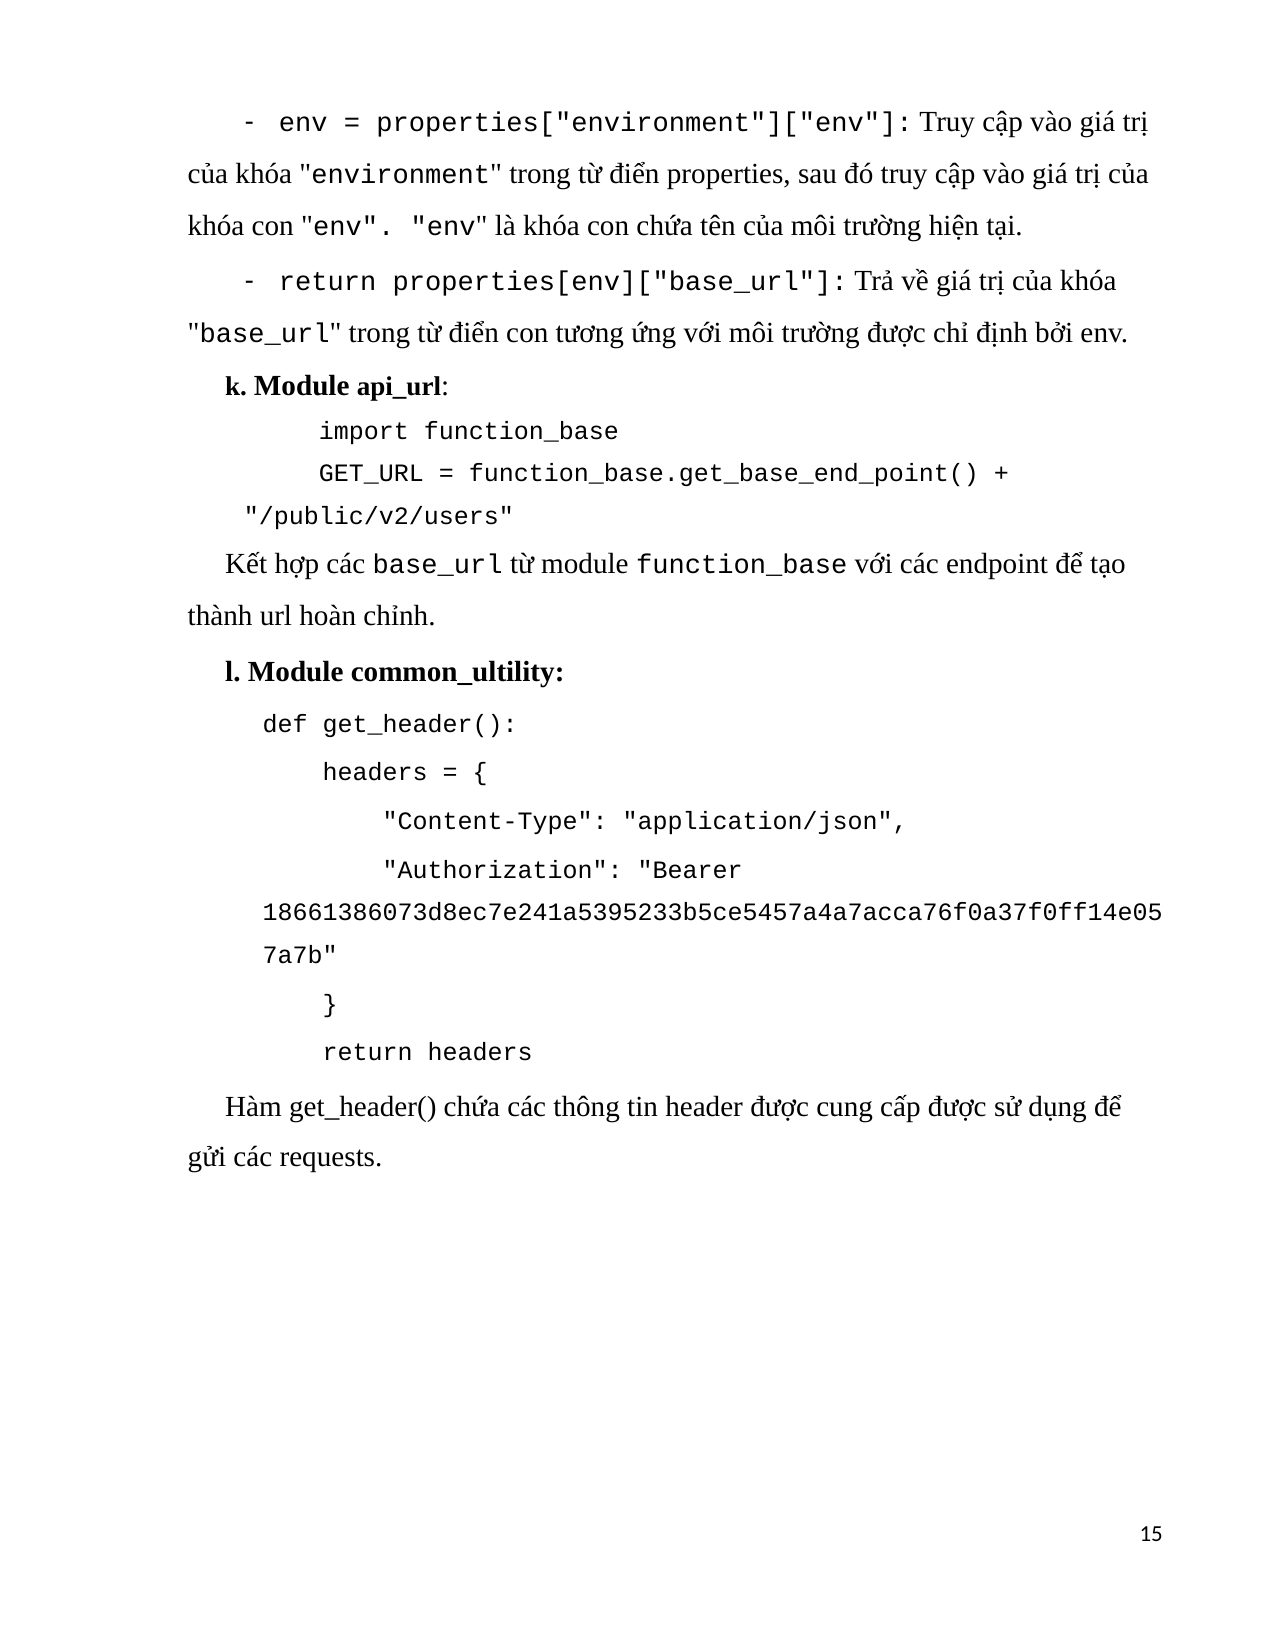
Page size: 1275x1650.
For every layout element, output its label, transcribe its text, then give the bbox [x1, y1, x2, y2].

list GET_URL = function_base.get_base_end_point() + "/public/v2/users" [244, 461, 1162, 532]
text "Content-Type": "application/json", [262, 809, 1162, 837]
text return headers [262, 1040, 1162, 1068]
list Hàm get_header() chứa các thông tin header được cung cấp được sử dụng để gửi các requests. [187, 1089, 1162, 1172]
list return properties[env]["base_url"]: Trả về giá trị của khóa "base_url" trong từ điển con tương ứng với môi trường được chỉ định bởi env. [187, 262, 1162, 350]
list k. Module api_url: [225, 368, 1162, 402]
text l. Module common_ultility: [225, 654, 1162, 688]
list Kết hợp các base_url từ module function_base với các endpoint để tạo thành url hoàn chỉnh. [187, 546, 1162, 632]
list env = properties["environment"]["env"]: Truy cập vào giá trị của khóa "environment" trong từ điển properties, sau đó truy cập vào giá trị của khóa con "env". "env" là khóa con chứa tên của môi trường hiện tại. [187, 103, 1162, 244]
text def get_header(): [262, 711, 1162, 739]
text headers = { [262, 760, 1162, 788]
text "Authorization": "Bearer 18661386073d8ec7e241a5395233b5ce5457a4a7acca76f0a37f0ff14e057a7b" [262, 857, 1162, 971]
text } [262, 991, 1162, 1019]
list import function_base [244, 418, 1162, 447]
